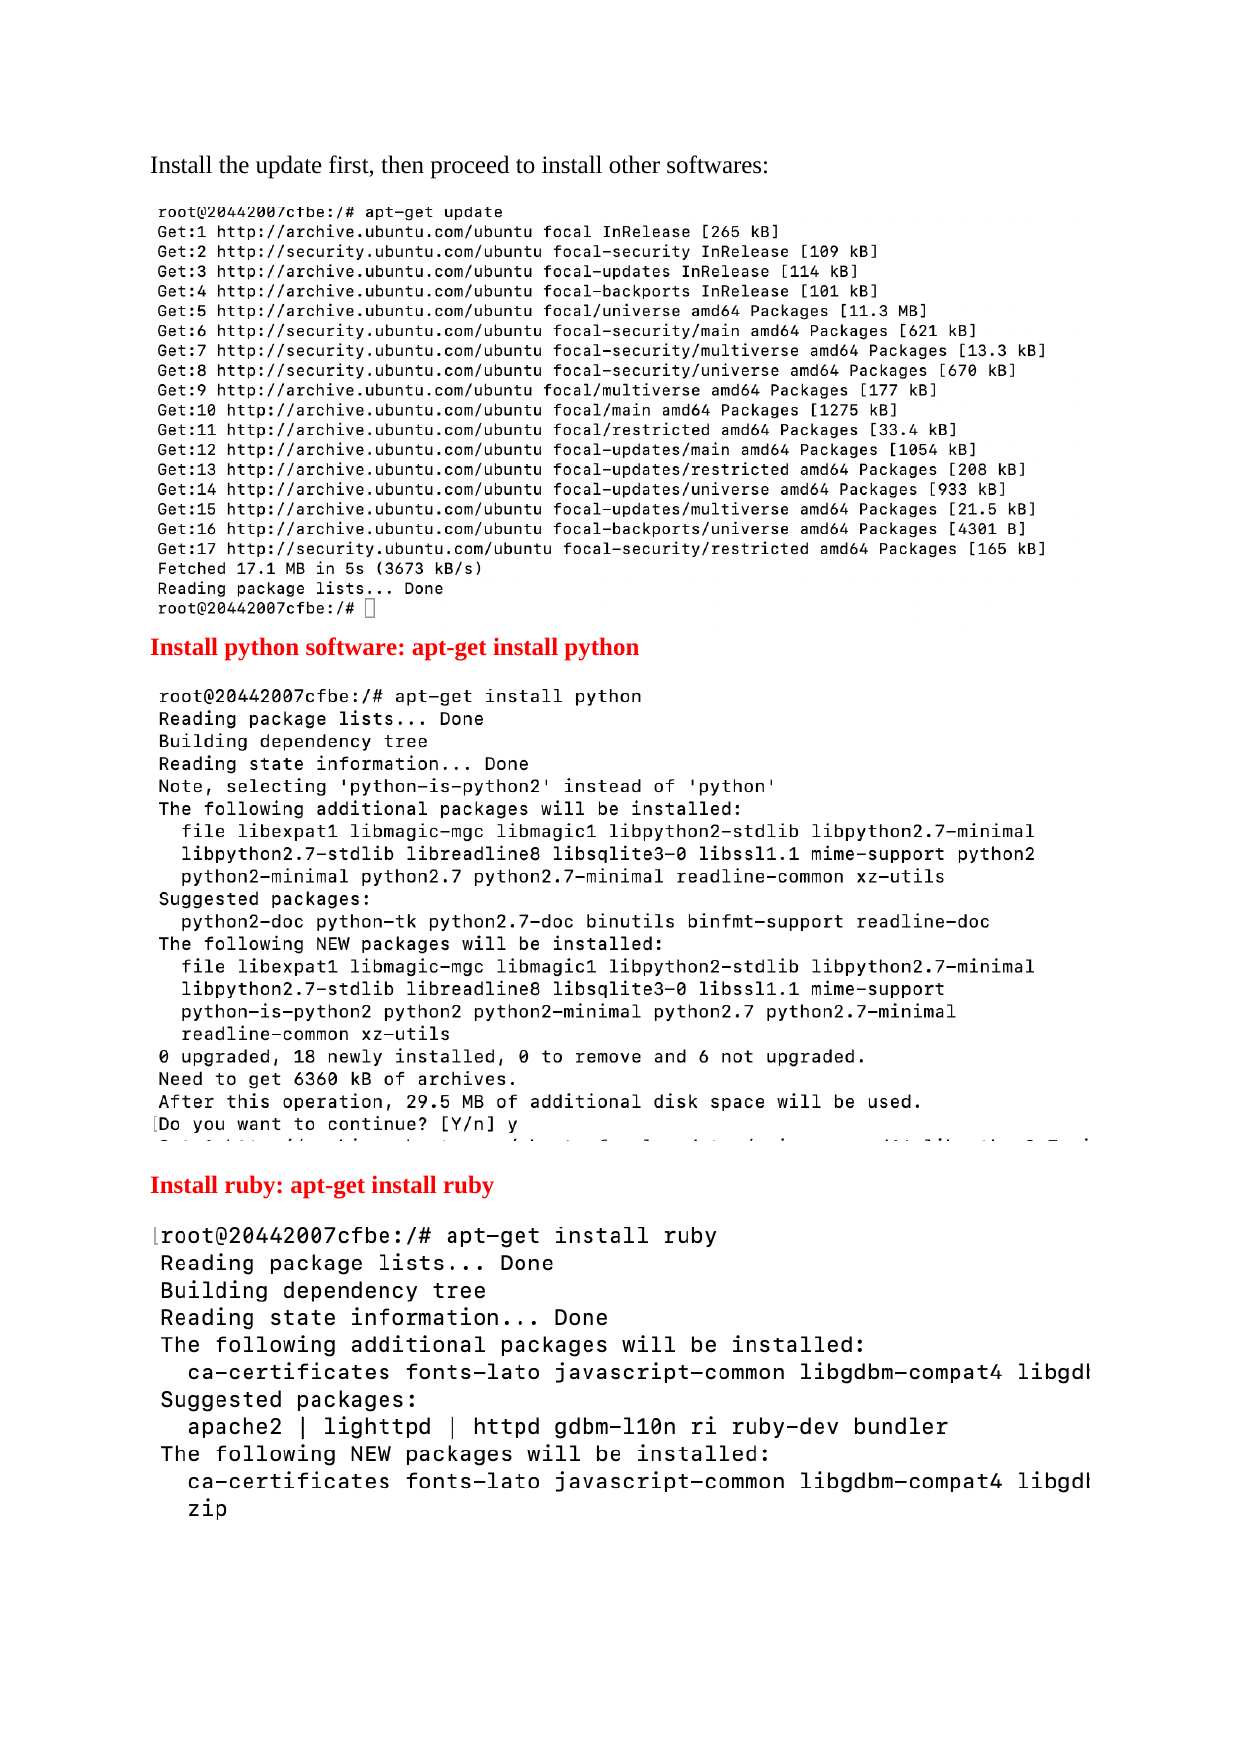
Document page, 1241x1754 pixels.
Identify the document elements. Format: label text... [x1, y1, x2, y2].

picture [150, 689, 1090, 1141]
text Install the update first, then proceed to install other softwares: [150, 150, 1090, 179]
text Install ruby: apt-get install ruby [150, 1170, 1090, 1198]
text Install python software: apt-get install python [150, 633, 1090, 661]
picture [150, 207, 1090, 633]
picture [150, 1227, 1090, 1525]
